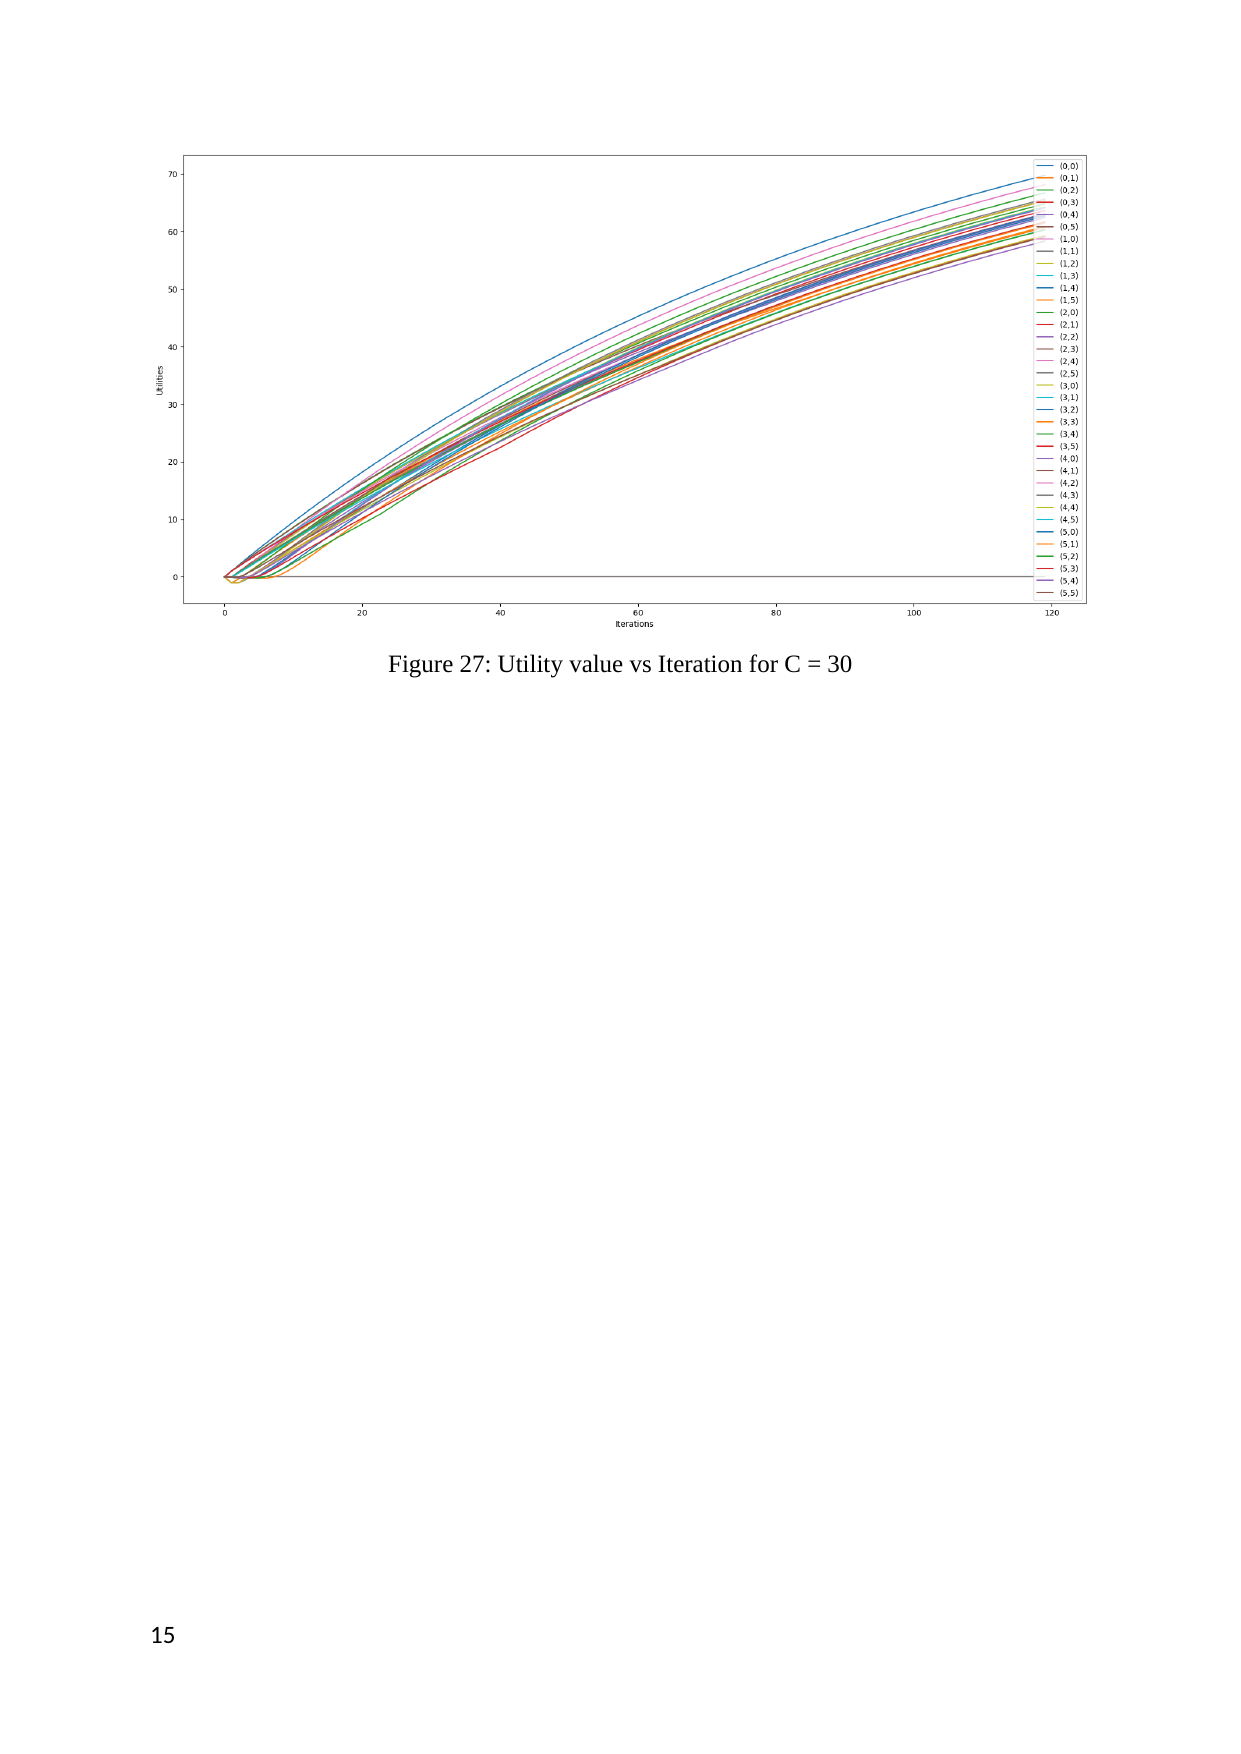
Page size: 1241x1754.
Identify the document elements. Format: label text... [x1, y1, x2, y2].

text Figure 27: Utility value vs Iteration for C = 30 [150, 649, 1090, 678]
picture [150, 150, 1091, 634]
